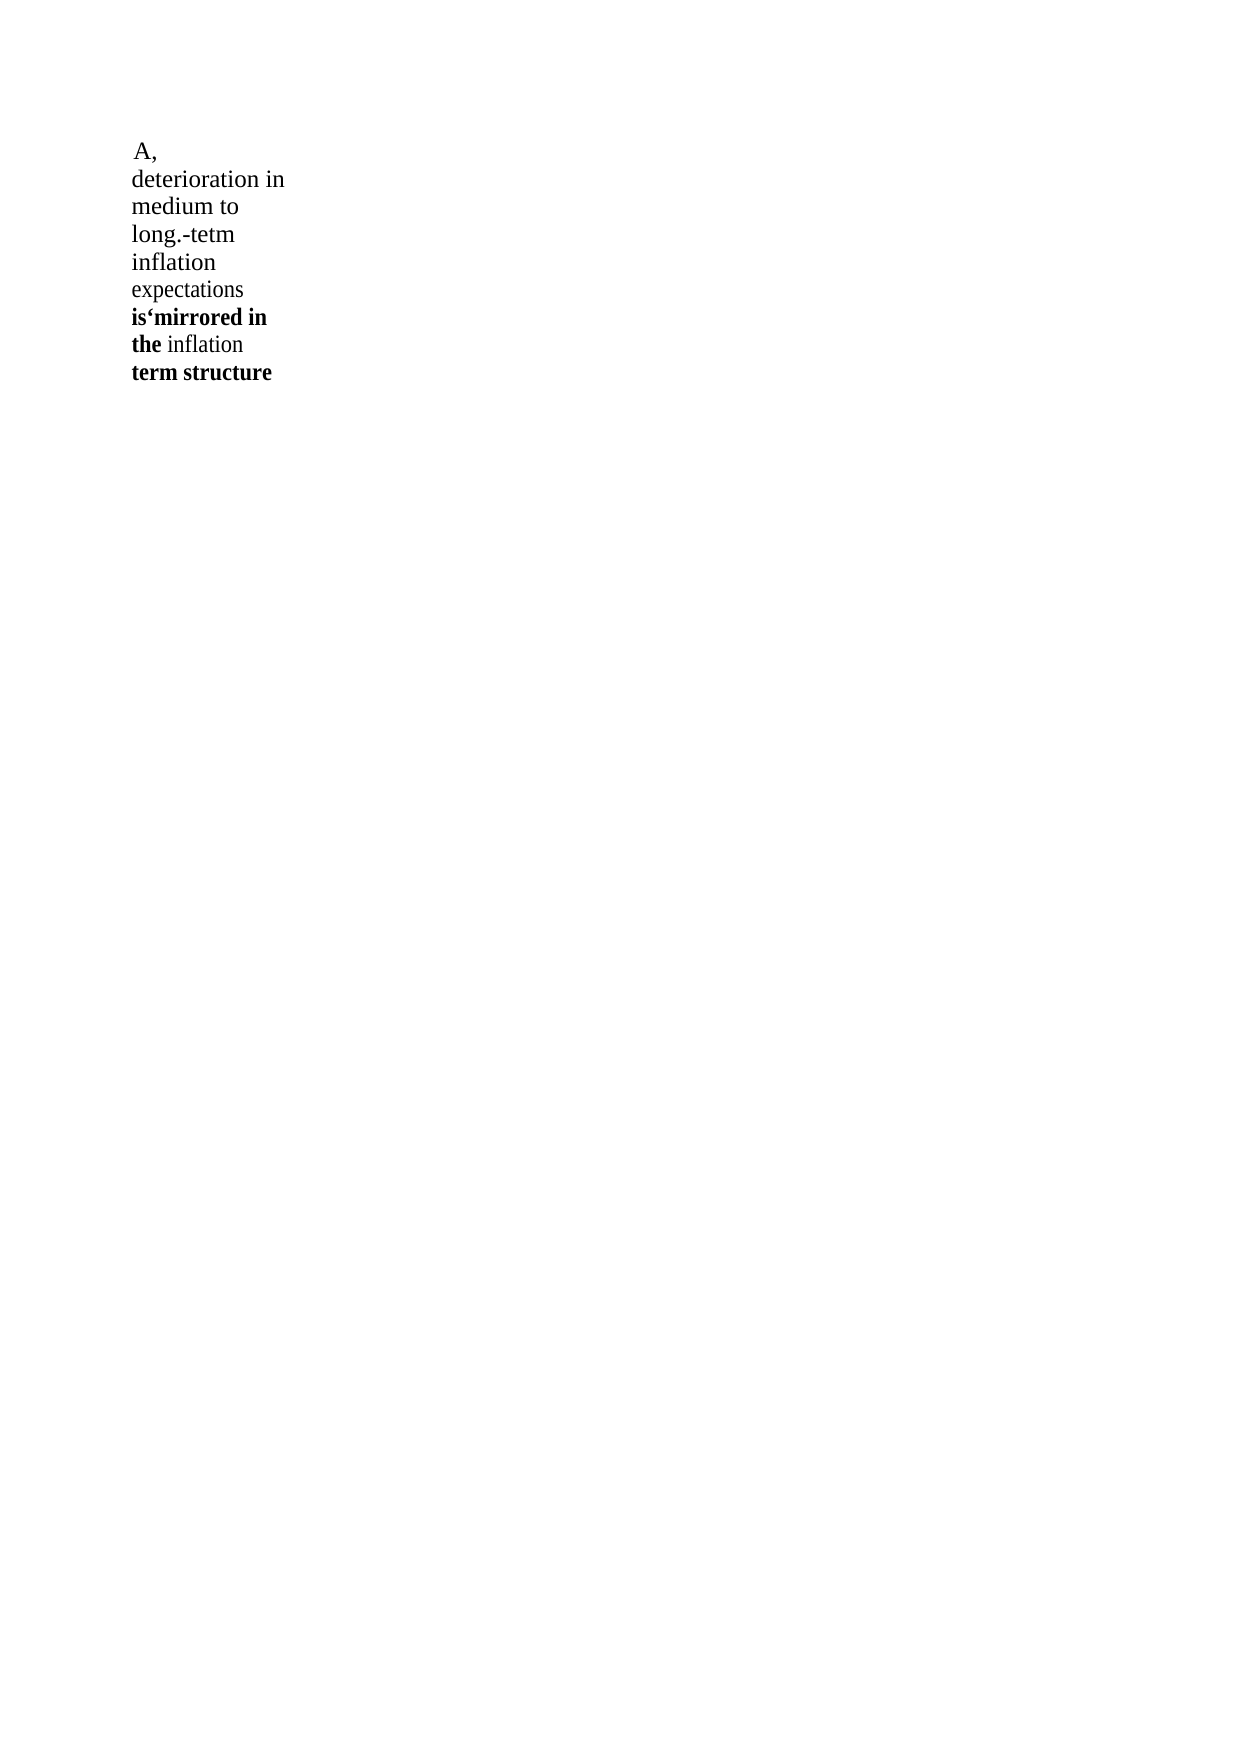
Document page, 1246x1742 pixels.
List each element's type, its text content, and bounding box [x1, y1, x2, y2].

text A, deterioration in medium to long.-tetm inflation expectations is‘mirrored in the inflation term structure [131, 137, 291, 386]
